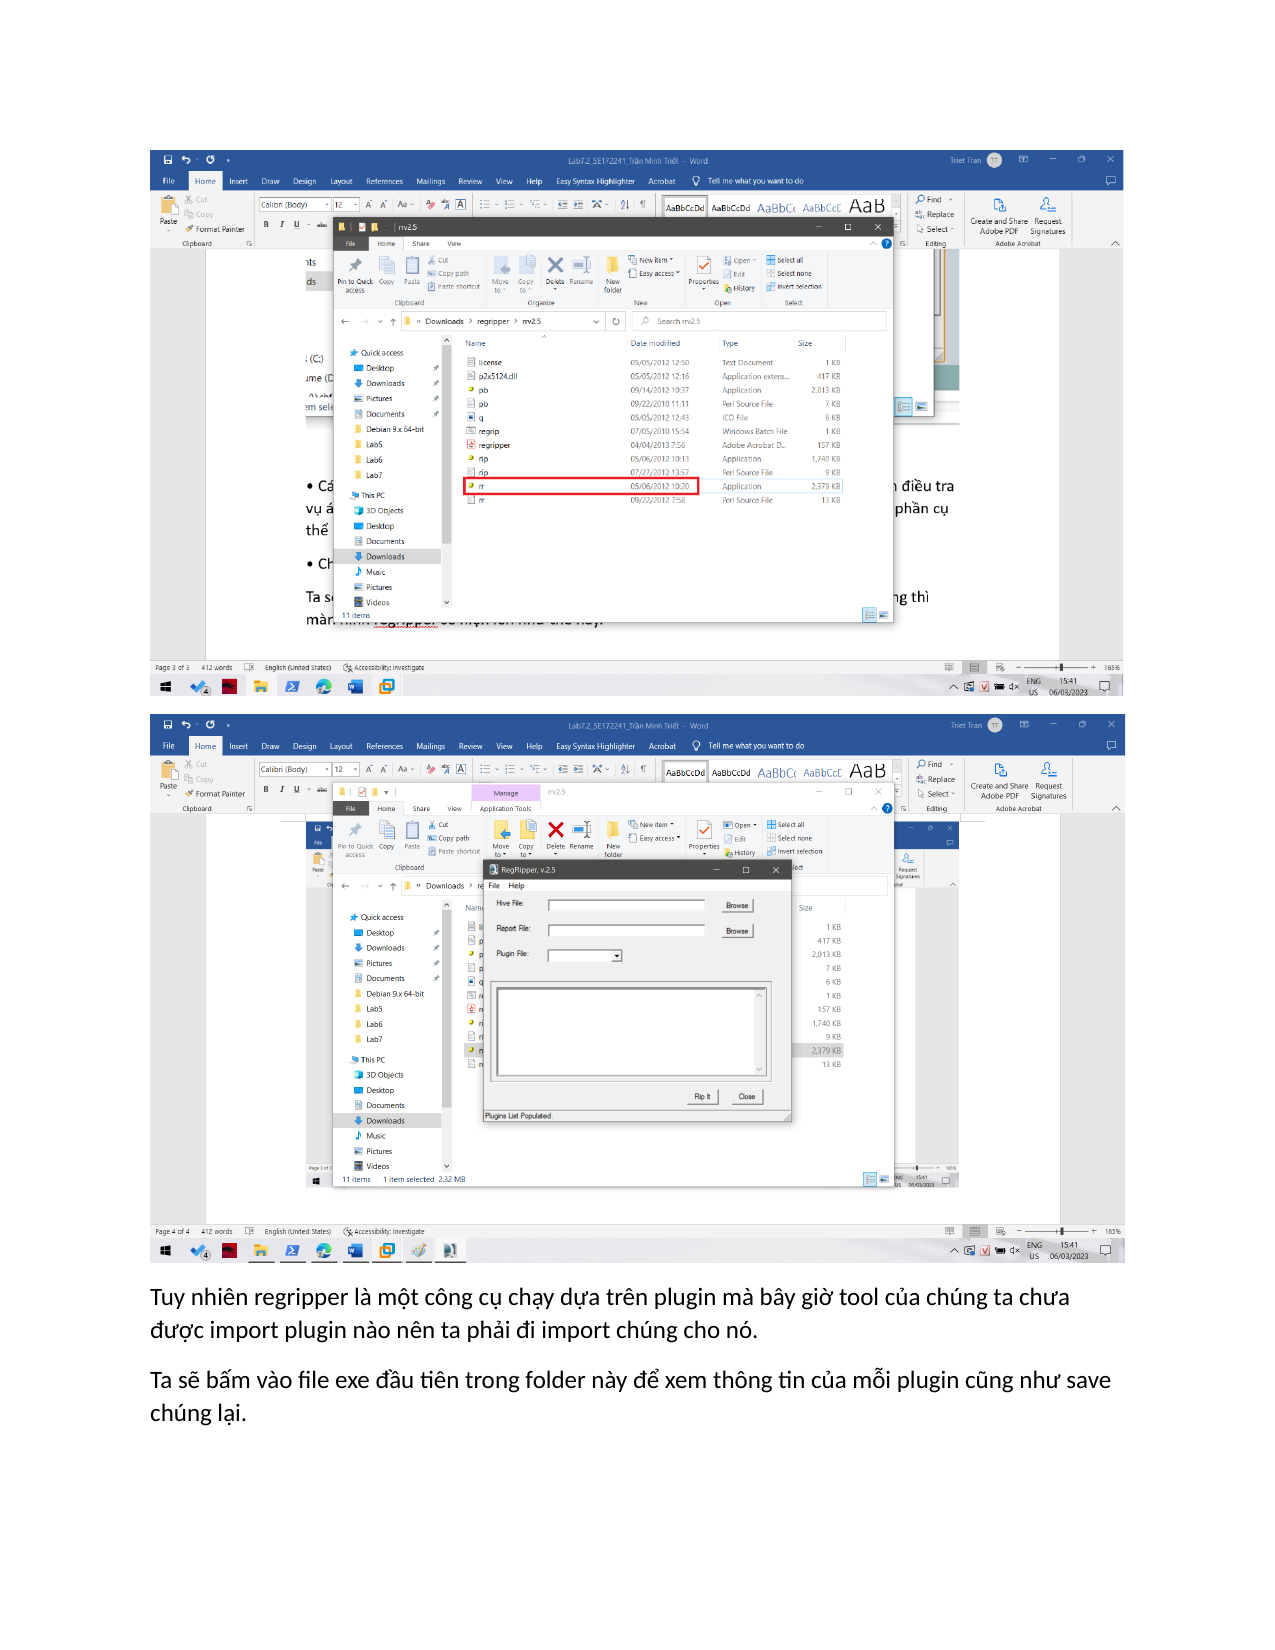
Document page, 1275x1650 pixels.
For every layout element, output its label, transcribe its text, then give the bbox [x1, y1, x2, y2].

picture [150, 714, 1125, 1263]
text Tuy nhiên regripper là một công cụ chạy dựa trên plugin mà bây giờ tool của chúng ta chưa được import plugin nào nên ta phải đi import chúng cho nó. [150, 1282, 1125, 1345]
text Ta sẽ bấm vào file exe đầu tiên trong folder này để xem thông tin của mỗi plugin cũng như save chúng lại. [150, 1364, 1125, 1427]
picture [150, 150, 1124, 696]
